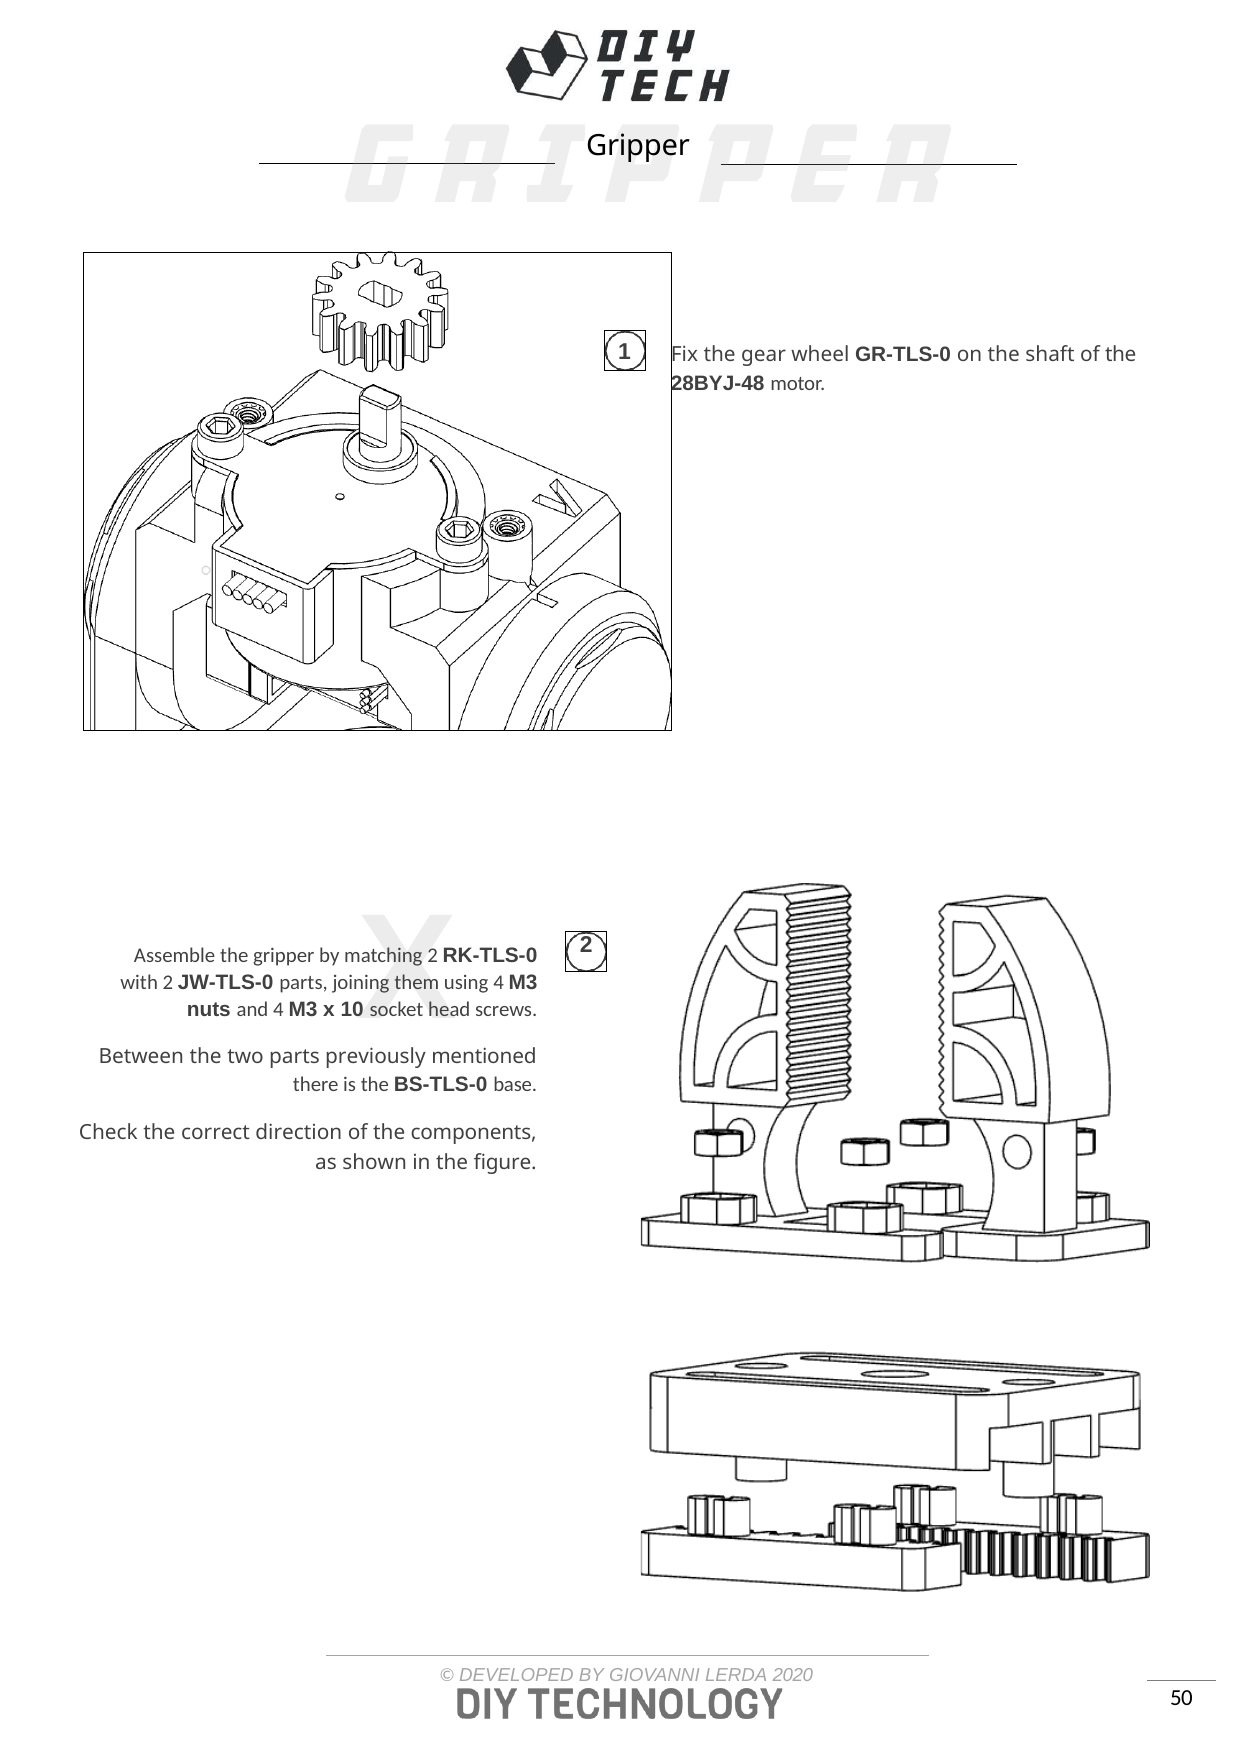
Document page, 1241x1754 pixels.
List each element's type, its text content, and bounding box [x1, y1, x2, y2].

picture [640, 883, 1150, 1592]
picture [566, 932, 606, 971]
text Between the two parts previously mentioned [35, 1041, 536, 1069]
text Fix the gear wheel GR-TLS-0 on the shaft of the [671, 339, 1207, 368]
picture [84, 253, 671, 730]
text there is the BS-TLS-0 base. [35, 1071, 537, 1096]
picture [457, 1688, 783, 1719]
text as shown in the figure. [35, 1147, 537, 1176]
picture [502, 29, 731, 102]
text Check the correct direction of the components, [35, 1117, 537, 1145]
text 28BYJ-48 motor. [671, 370, 1207, 395]
text Assemble the gripper by matching 2 RK-TLS-0 with 2 JW-TLS-0 parts, joining them using 4 M3 nuts and 4 M3 x 10 socket head screws. [97, 942, 537, 1022]
